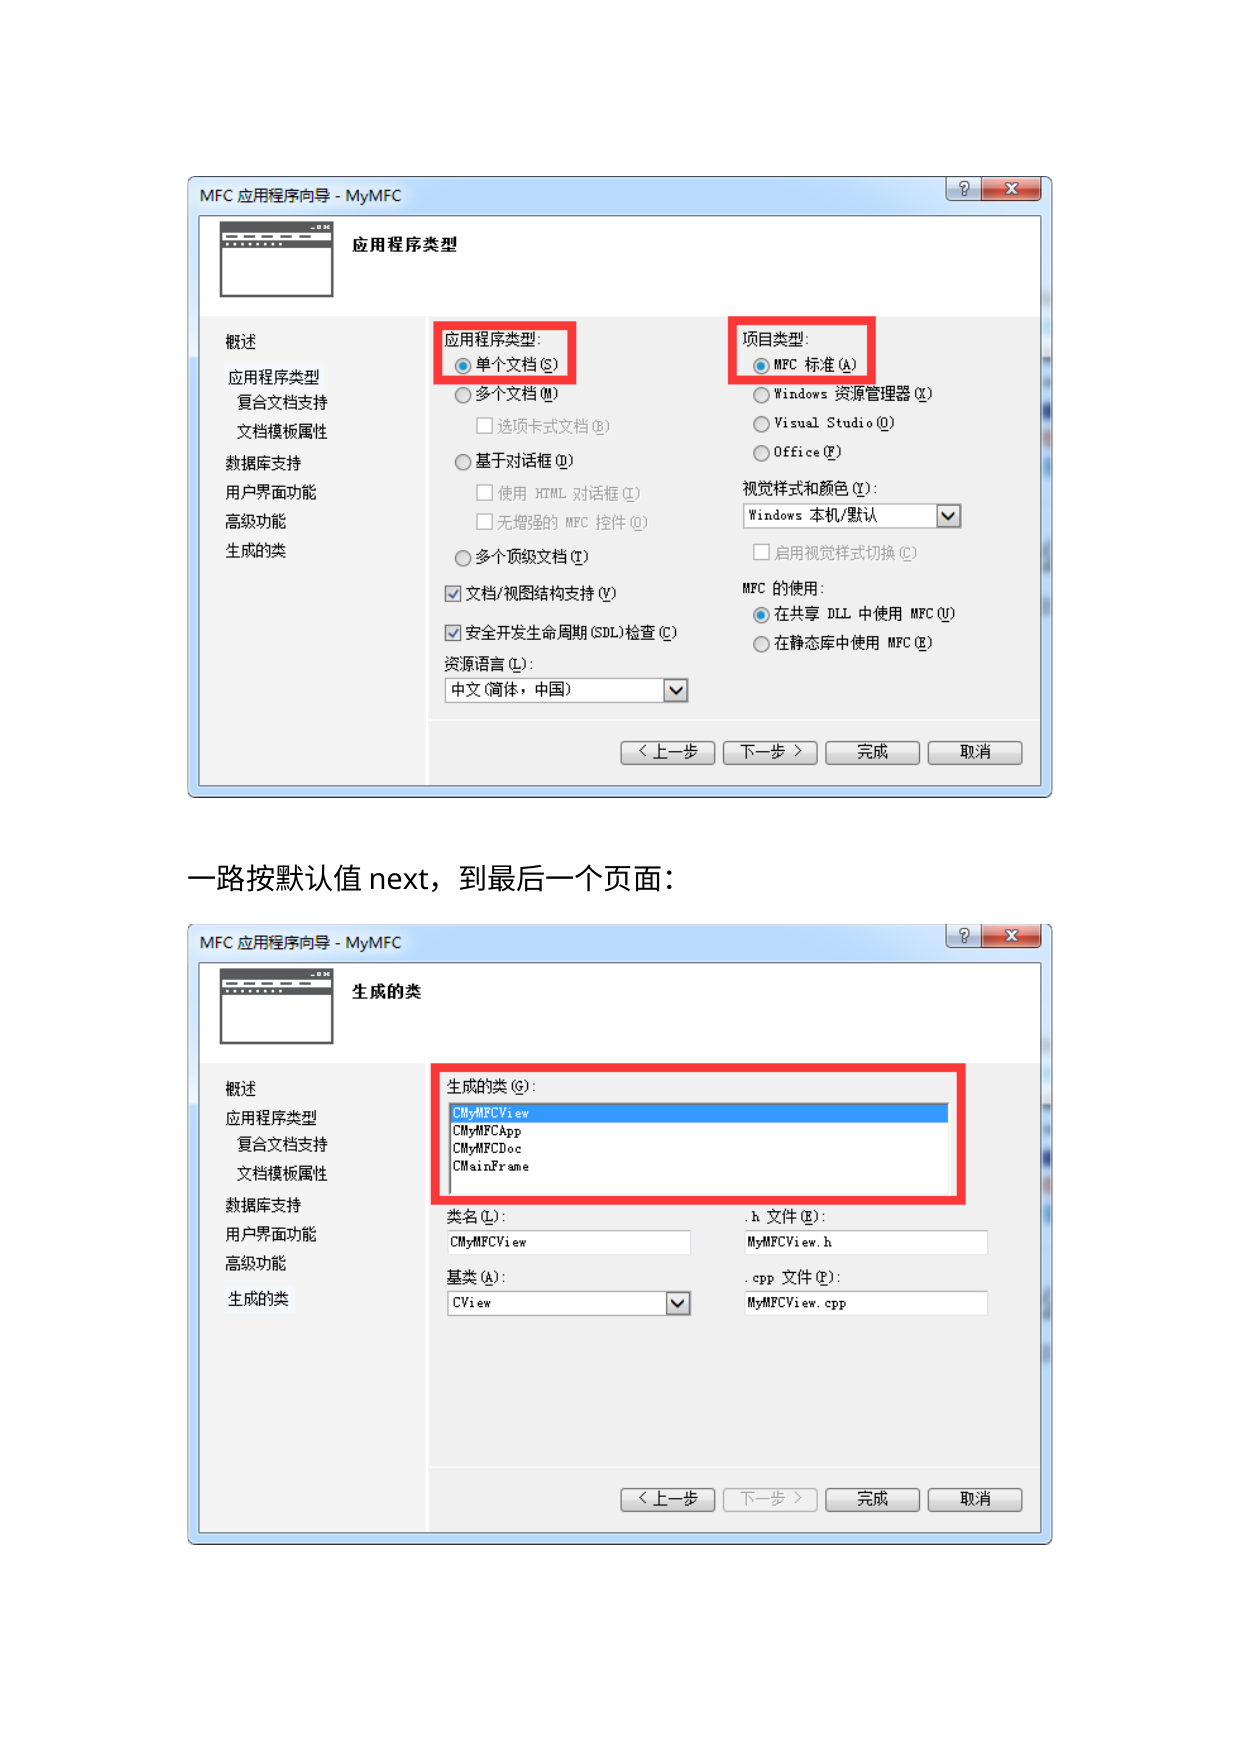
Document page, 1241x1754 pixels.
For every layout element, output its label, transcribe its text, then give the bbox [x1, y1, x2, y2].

text 一路按默认值next，到最后一个页面： [187, 844, 1053, 909]
picture [187, 924, 1053, 1545]
picture [187, 176, 1053, 798]
